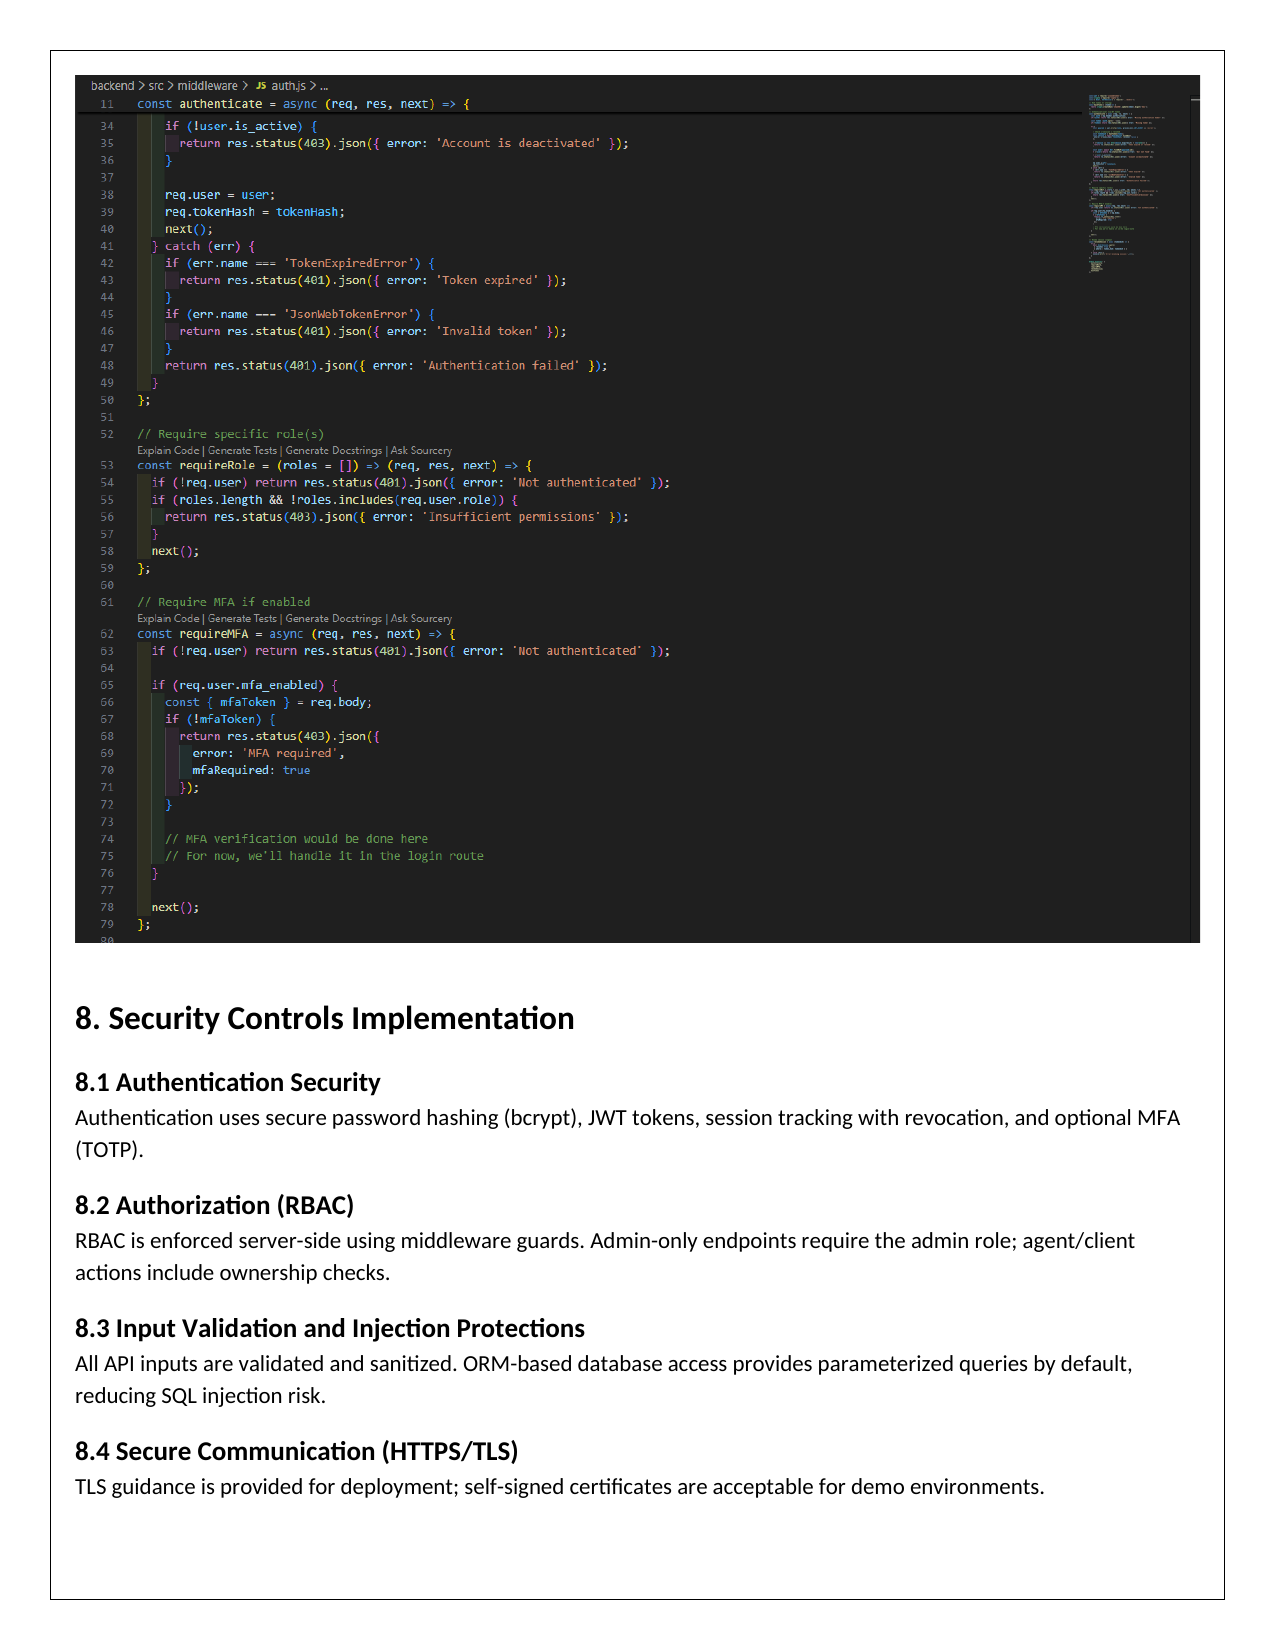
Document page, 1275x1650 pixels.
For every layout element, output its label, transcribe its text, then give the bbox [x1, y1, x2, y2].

subtitle 8.1 Authentication Security [75, 1065, 1200, 1098]
text RBAC is enforced server-side using middleware guards. Admin-only endpoints require the admin role; agent/client actions include ownership checks. [75, 1226, 1200, 1286]
picture [75, 75, 1200, 943]
text TLS guidance is provided for deployment; self-signed certificates are acceptable for demo environments. [75, 1472, 1200, 1500]
text Authentication uses secure password hashing (bcrypt), JWT tokens, session tracking with revocation, and optional MFA (TOTP). [75, 1103, 1200, 1163]
subtitle 8.4 Secure Communication (HTTPS/TLS) [75, 1434, 1200, 1467]
subtitle 8. Security Controls Implementation [75, 997, 1200, 1038]
subtitle 8.3 Input Validation and Injection Protections [75, 1311, 1200, 1344]
subtitle 8.2 Authorization (RBAC) [75, 1188, 1200, 1221]
text All API inputs are validated and sanitized. ORM-based database access provides parameterized queries by default, reducing SQL injection risk. [75, 1349, 1200, 1409]
